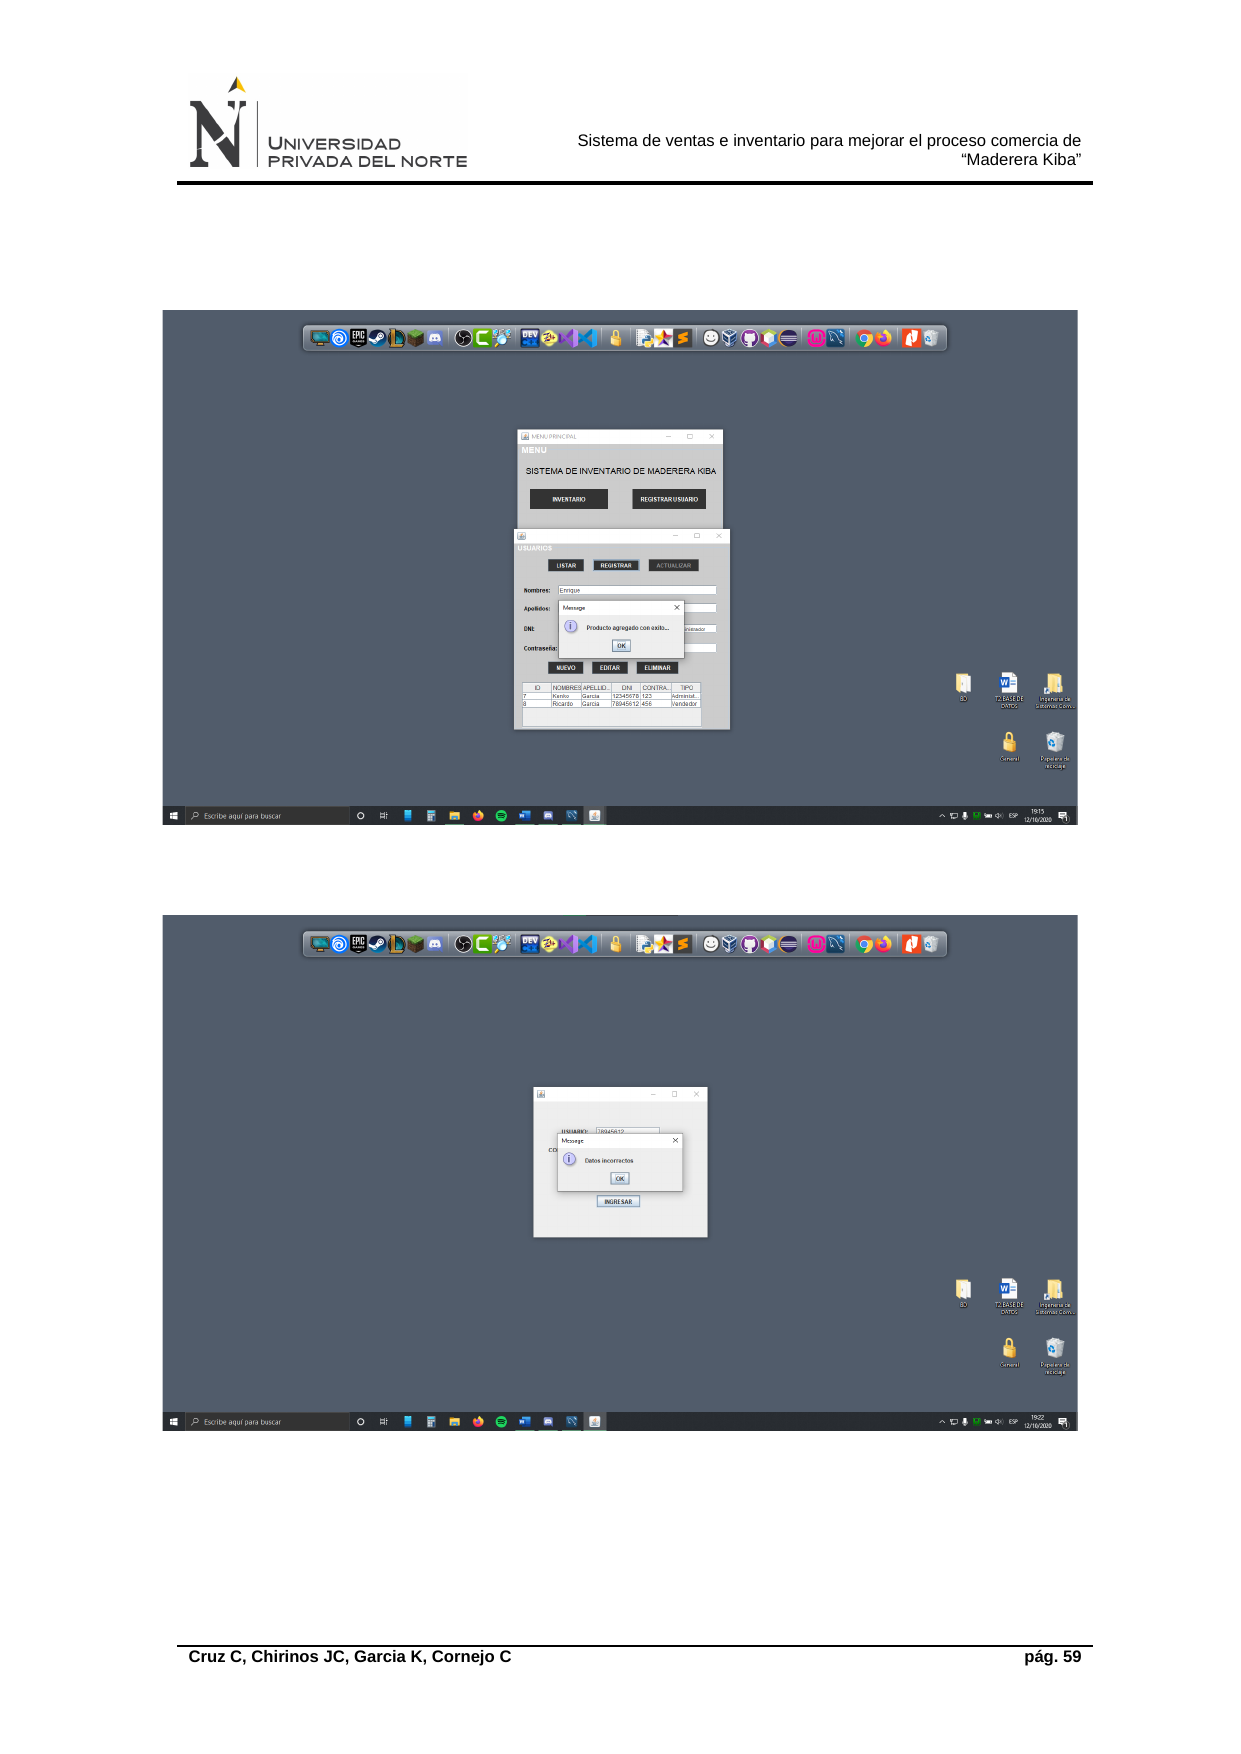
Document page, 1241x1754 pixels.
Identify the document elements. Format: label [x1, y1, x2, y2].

picture [188, 73, 469, 169]
picture [162, 310, 1078, 825]
picture [162, 915, 1078, 1431]
